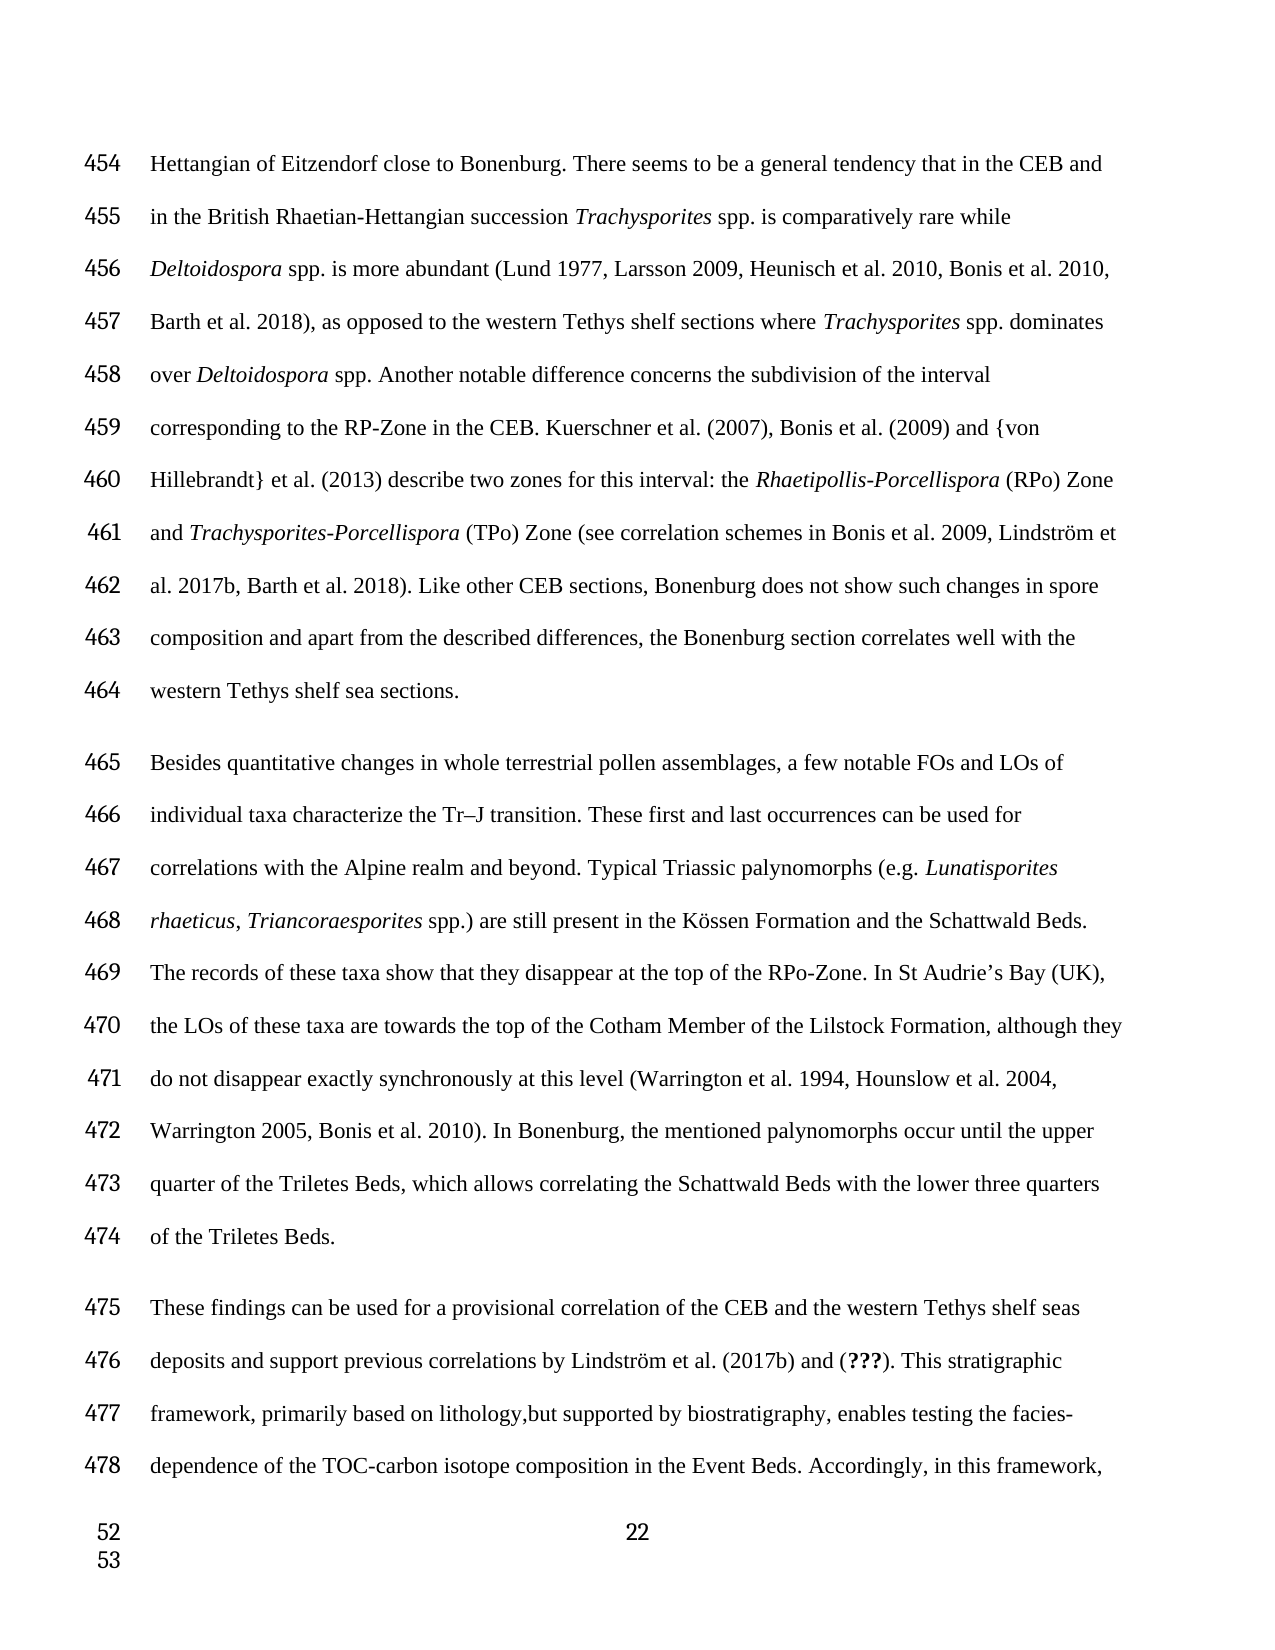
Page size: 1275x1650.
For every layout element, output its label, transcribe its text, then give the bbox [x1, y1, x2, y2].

text Besides quantitative changes in whole terrestrial pollen assemblages, a few notable FOs and LOs of individual taxa characterize the Tr–J transition. These first and last occurrences can be used for correlations with the Alpine realm and beyond. Typical Triassic palynomorphs (e.g. Lunatisporites rhaeticus, Triancoraesporites spp.) are still present in the Kössen Formation and the Schattwald Beds. The records of these taxa show that they disappear at the top of the RPo-Zone. In St Audrie’s Bay (UK), the LOs of these taxa are towards the top of the Cotham Member of the Lilstock Formation, although they do not disappear exactly synchronously at this level (Warrington et al. 1994, Hounslow et al. 2004, Warrington 2005, Bonis et al. 2010). In Bonenburg, the mentioned palynomorphs occur until the upper quarter of the Triletes Beds, which allows correlating the Schattwald Beds with the lower three quarters of the Triletes Beds. [150, 748, 1125, 1249]
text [150, 1294, 1125, 1479]
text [150, 150, 1125, 703]
